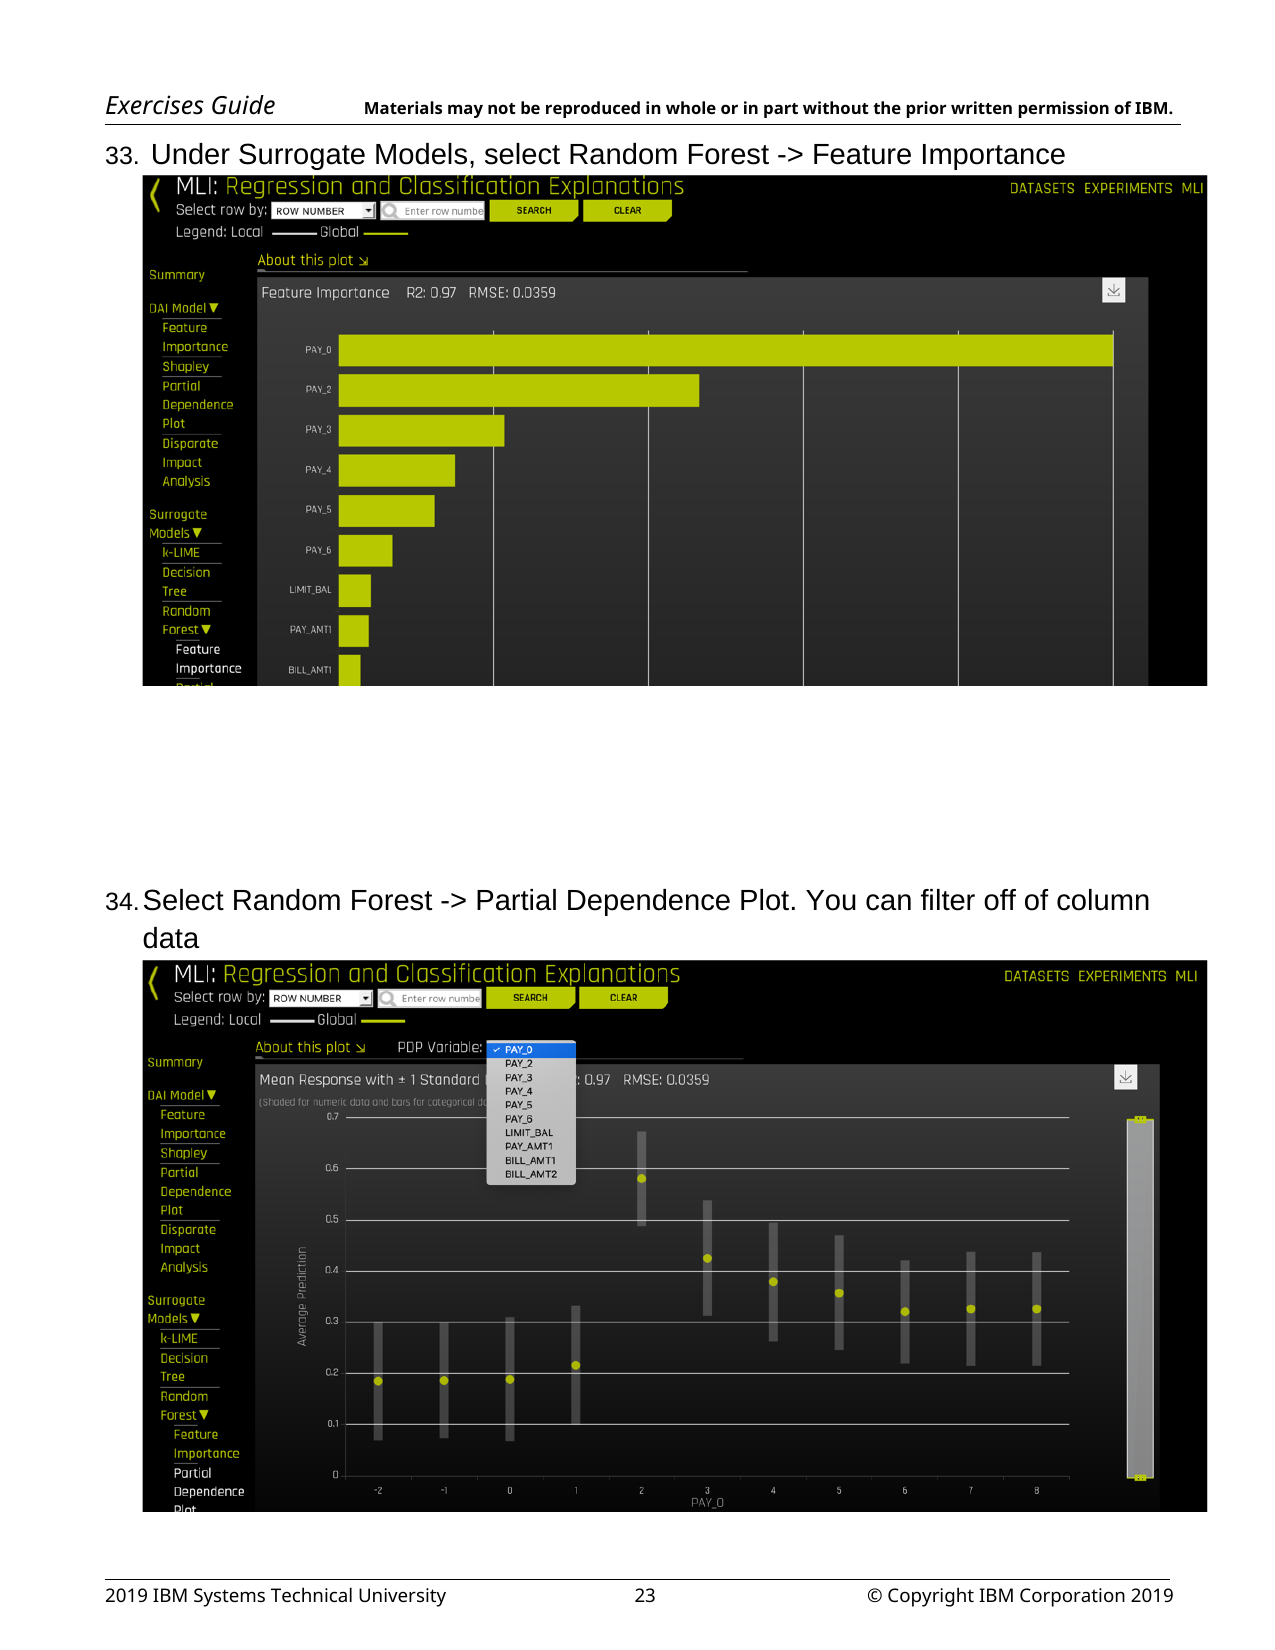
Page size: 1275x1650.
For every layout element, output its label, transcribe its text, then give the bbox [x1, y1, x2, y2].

picture [142, 175, 1208, 686]
picture [142, 959, 1208, 1512]
